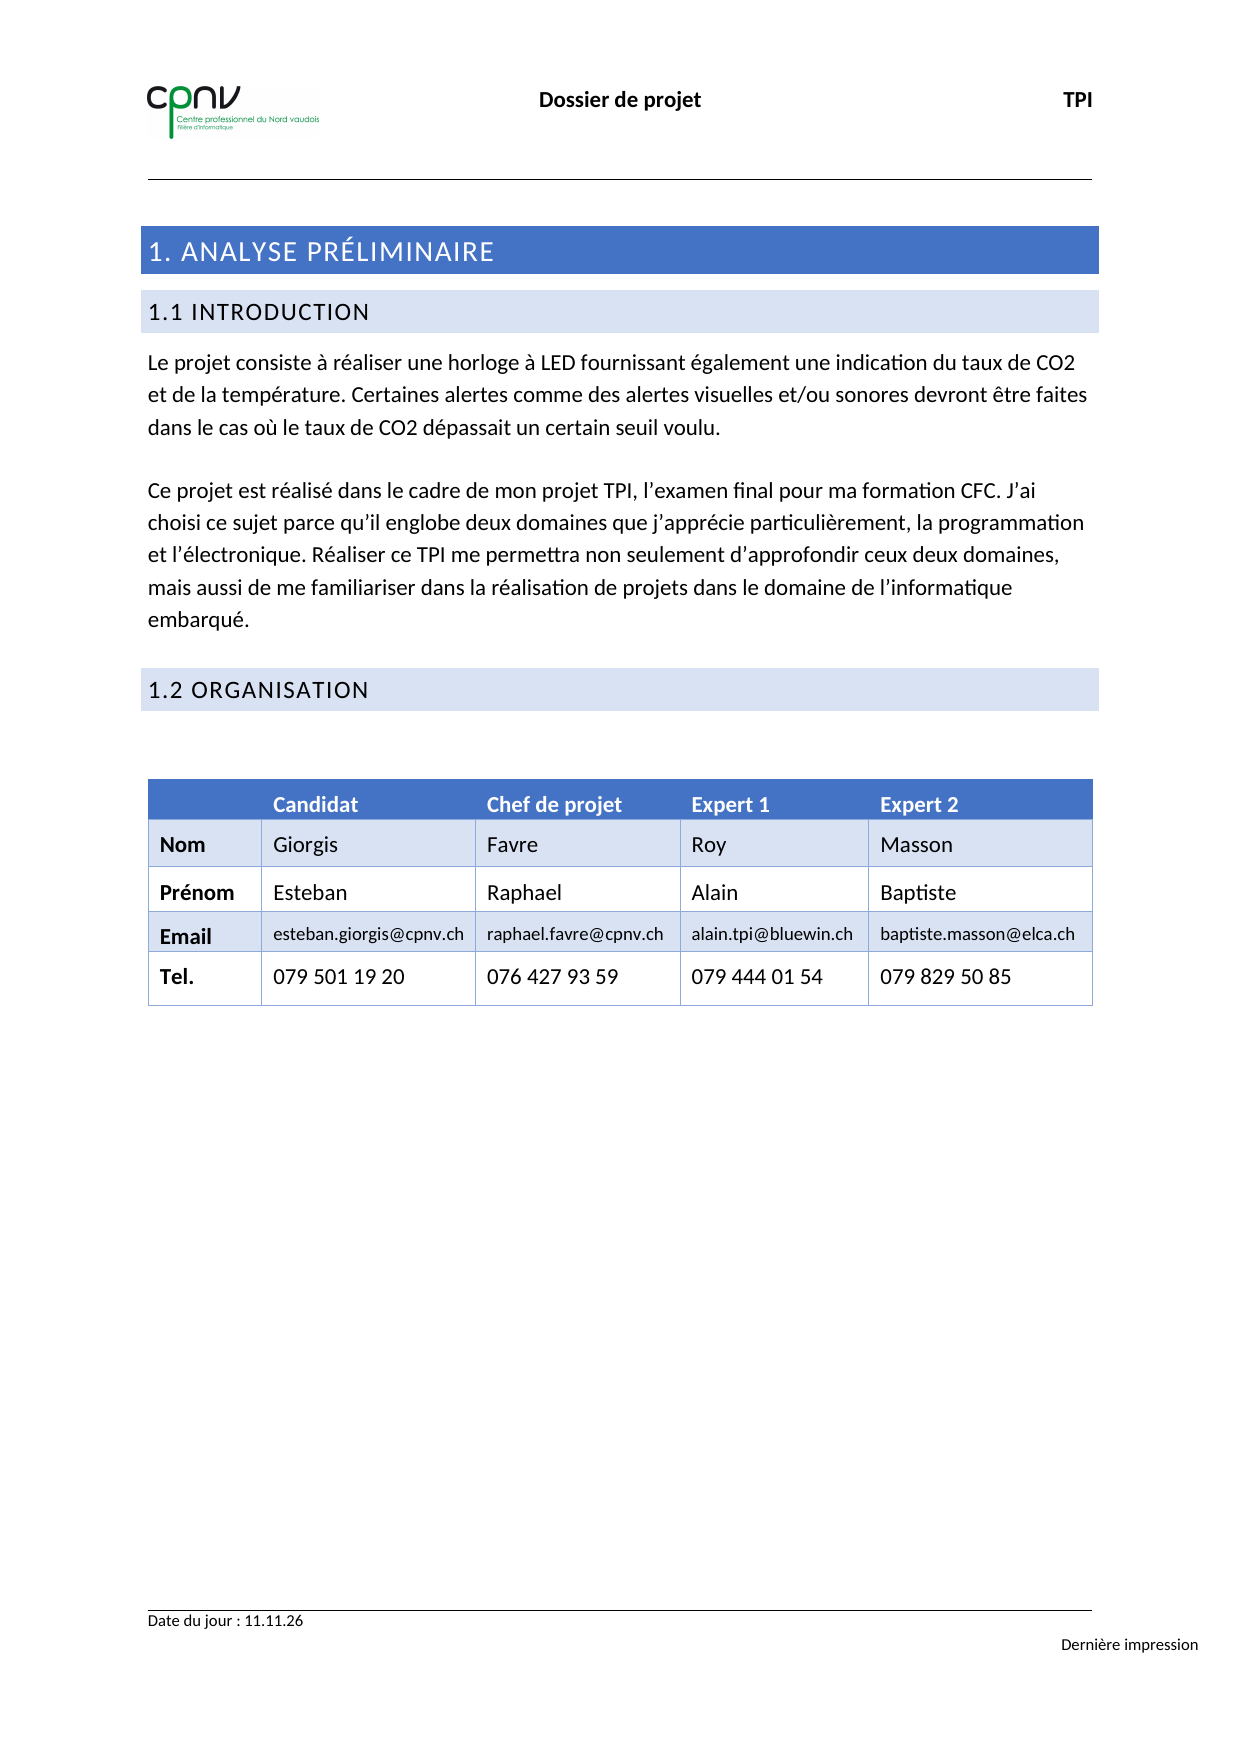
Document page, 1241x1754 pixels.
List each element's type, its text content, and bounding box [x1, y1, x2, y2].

table_cell Nom [149, 820, 261, 866]
table_cell 079 501 19 20 [262, 952, 475, 1004]
table_cell Email [149, 912, 261, 951]
table_cell baptiste.masson@elca.ch [869, 912, 1092, 951]
table_header Expert 1 [681, 780, 868, 819]
table_header Candidat [262, 780, 475, 819]
table_cell Prénom [149, 867, 261, 911]
text Le projet consiste à réaliser une horloge à LED fournissant également une indication du taux de CO2 et de la température. Certaines alertes comme des alertes visuelles et/ou sonores devront être faites dans le cas où le taux de CO2 dépassait un certain seuil voulu. [148, 348, 1092, 441]
subtitle 1. Analyse préliminaire [148, 233, 1092, 268]
picture [147, 86, 319, 139]
table_cell Giorgis [262, 820, 475, 866]
table_cell Roy [681, 820, 868, 866]
table_cell alain.tpi@bluewin.ch [681, 912, 868, 951]
table_cell 079 829 50 85 [869, 952, 1092, 1004]
table_cell Raphael [476, 867, 680, 911]
text Ce projet est réalisé dans le cadre de mon projet TPI, l’examen final pour ma formation CFC. J’ai choisi ce sujet parce qu’il englobe deux domaines que j’apprécie particulièrement, la programmation et l’électronique. Réaliser ce TPI me permettra non seulement d’approfondir ceux deux domaines, mais aussi de me familiariser dans la réalisation de projets dans le domaine de l’informatique embarqué. [148, 476, 1092, 633]
table_header [149, 780, 261, 819]
table_cell Alain [681, 867, 868, 911]
table_cell Masson [869, 820, 1092, 866]
table_cell Esteban [262, 867, 475, 911]
table_cell Tel. [149, 952, 261, 1004]
table_header Expert 2 [869, 780, 1092, 819]
table_cell raphael.favre@cpnv.ch [476, 912, 680, 951]
table_cell Baptiste [869, 867, 1092, 911]
subtitle 1.1 Introduction [148, 297, 1092, 327]
table_cell Favre [476, 820, 680, 866]
table_header Chef de projet [476, 780, 680, 819]
table_cell 076 427 93 59 [476, 952, 680, 1004]
table_cell 079 444 01 54 [681, 952, 868, 1004]
table_cell esteban.giorgis@cpnv.ch [262, 912, 475, 951]
subtitle 1.2 Organisation [148, 675, 1092, 705]
